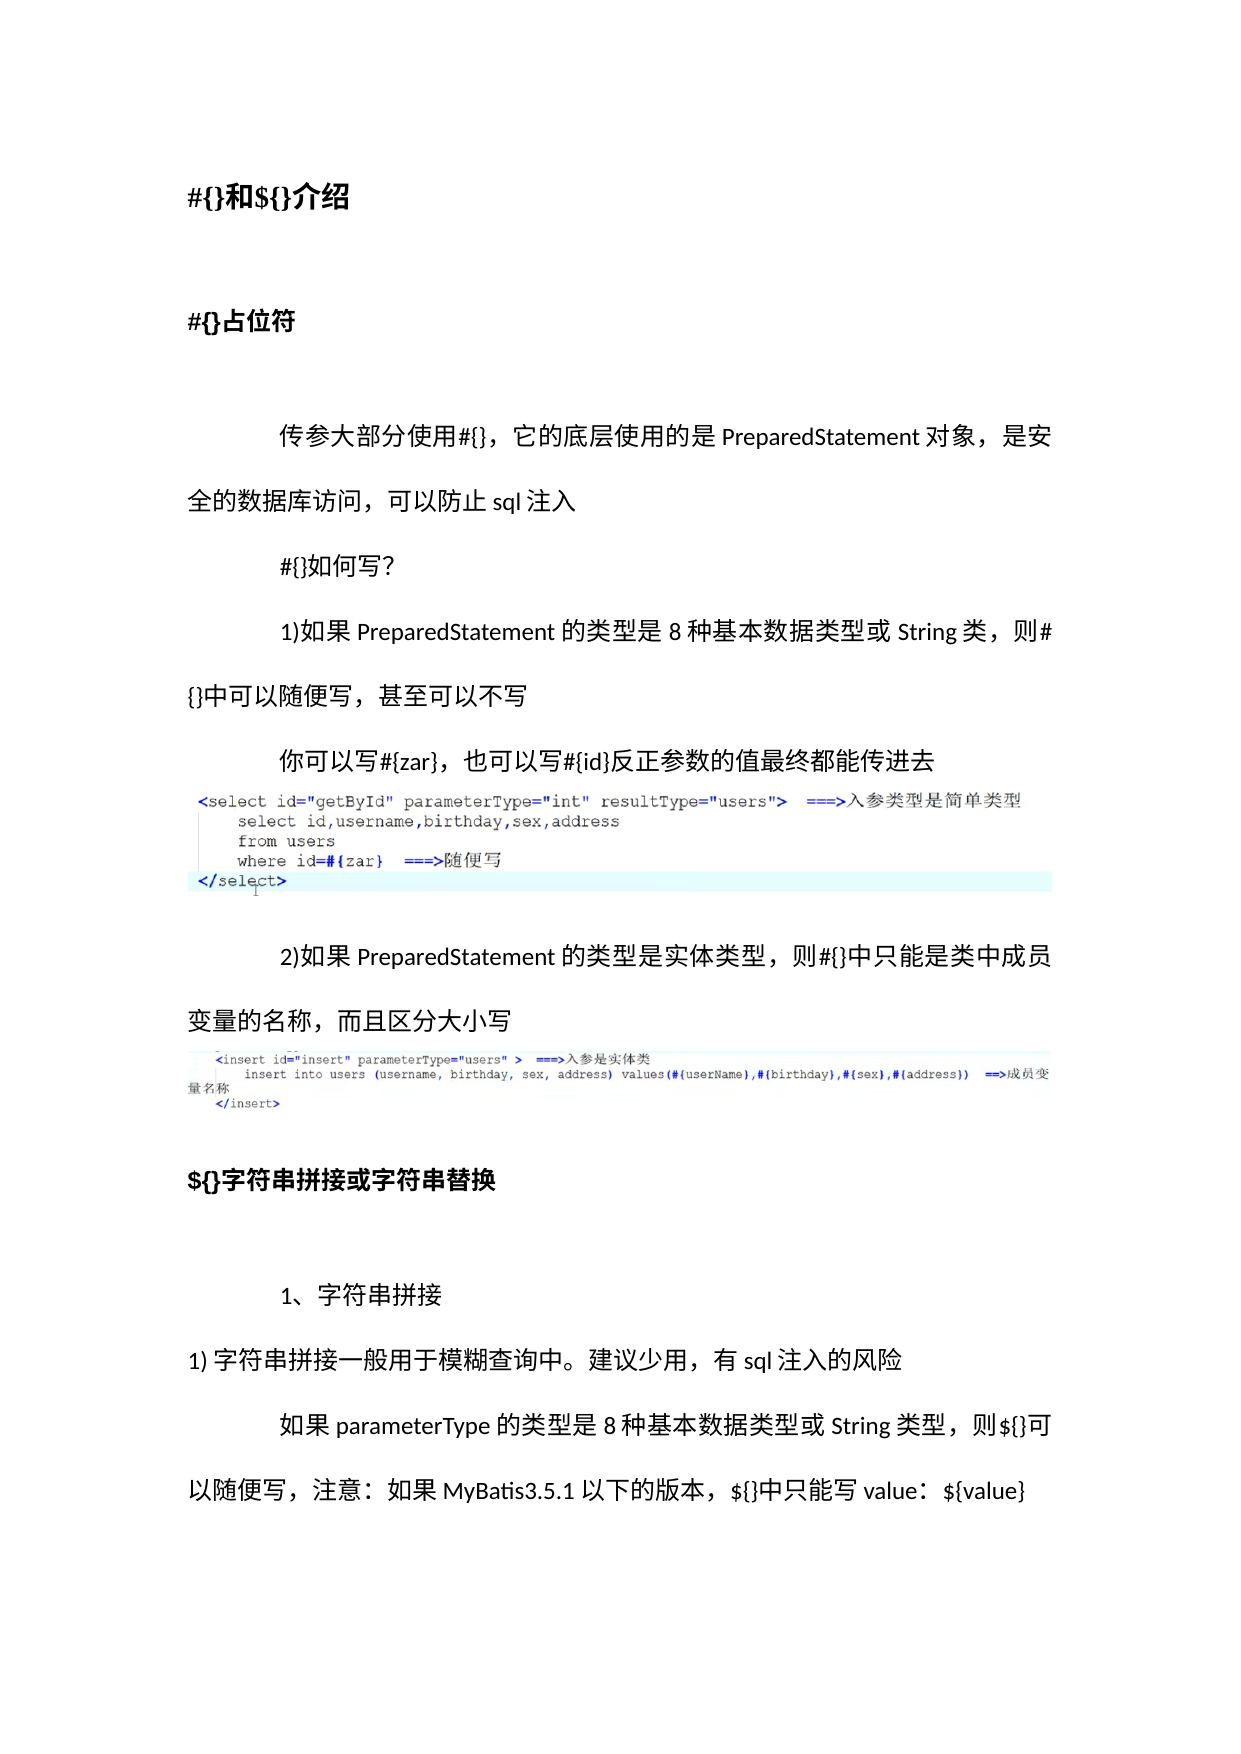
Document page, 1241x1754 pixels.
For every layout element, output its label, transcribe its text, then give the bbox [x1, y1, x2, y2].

picture [188, 1051, 1053, 1111]
text 如果parameterType的类型是8种基本数据类型或String类型，则${}可以随便写，注意：如果MyBatis3.5.1以下的版本，${}中只能写value：${value} [187, 1391, 1053, 1521]
picture [187, 791, 1053, 896]
text 你可以写#{zar}，也可以写#{id}反正参数的值最终都能传进去 [187, 727, 1053, 791]
subtitle ${}字符串拼接或字符串替换 [187, 1146, 1053, 1211]
text 2)如果PreparedStatement的类型是实体类型，则#{}中只能是类中成员变量的名称，而且区分大小写 [187, 922, 1053, 1052]
list 字符串拼接一般用于模糊查询中。建议少用，有sql注入的风险 [187, 1326, 1053, 1391]
subtitle #{}和${}介绍 [187, 162, 1053, 227]
text #{}如何写？ [187, 532, 1053, 597]
text 1)如果PreparedStatement的类型是8种基本数据类型或String类，则#{}中可以随便写，甚至可以不写 [187, 597, 1053, 727]
text 传参大部分使用#{}，它的底层使用的是PreparedStatement对象，是安全的数据库访问，可以防止sql注入 [187, 402, 1053, 532]
subtitle #{}占位符 [187, 287, 1053, 352]
text 1、字符串拼接 [187, 1261, 1053, 1326]
